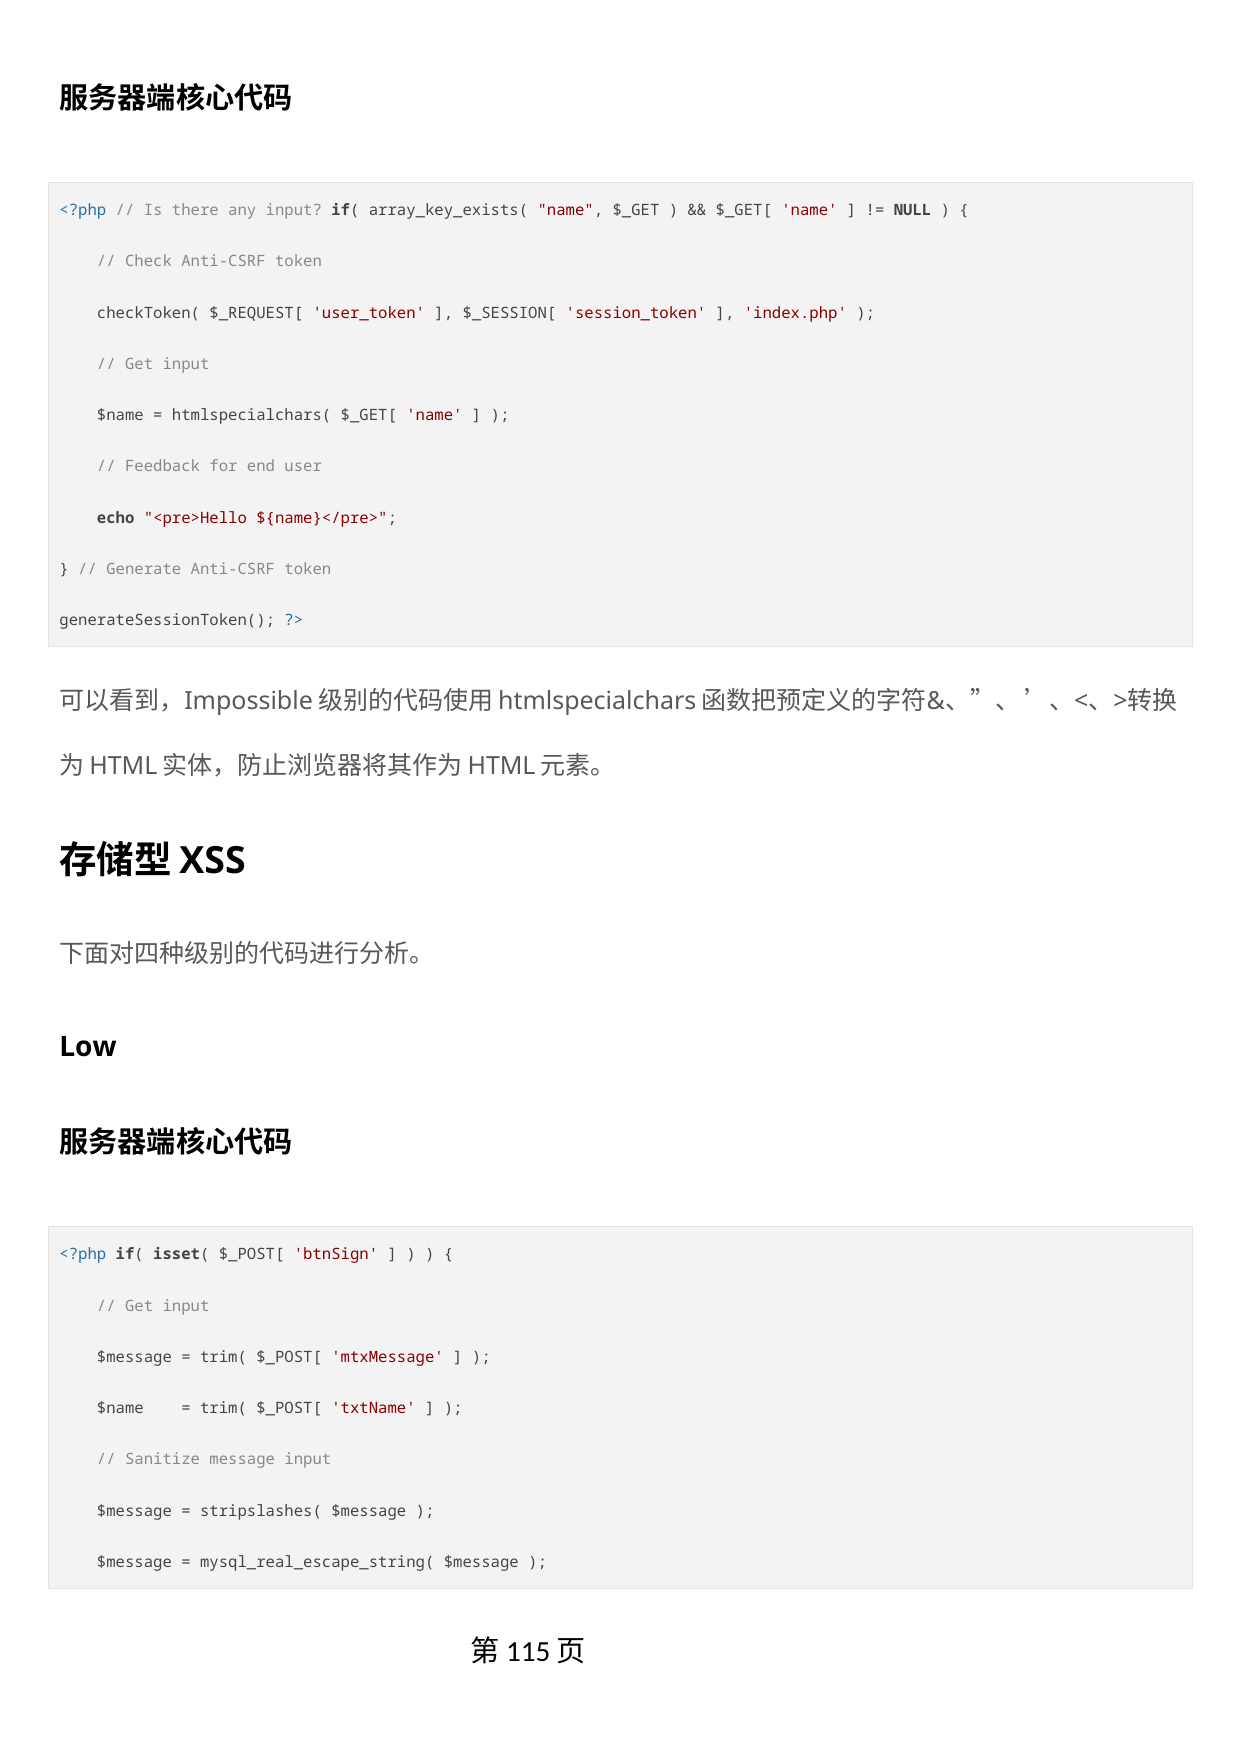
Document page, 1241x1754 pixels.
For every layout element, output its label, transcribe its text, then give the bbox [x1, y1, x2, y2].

text // Get input [49, 1277, 1192, 1321]
text $message = mysql_real_escape_string( $message ); [49, 1533, 1192, 1588]
text $message = stripslashes( $message ); [49, 1482, 1192, 1526]
text } // Generate Anti-CSRF token [49, 541, 1192, 584]
text generateSessionToken(); ?> [49, 592, 1192, 646]
text echo "<pre>Hello ${name}</pre>"; [49, 489, 1192, 533]
text // Feedback for end user [49, 438, 1192, 482]
subtitle Low [59, 1013, 1181, 1078]
text checkToken( $_REQUEST[ 'user_token' ], $_SESSION[ 'session_token' ], 'index.php' ); [49, 284, 1192, 328]
text $name = htmlspecialchars( $_GET[ 'name' ] ); [49, 387, 1192, 431]
text 下面对四种级别的代码进行分析。 [59, 919, 1181, 984]
text $name = trim( $_POST[ 'txtName' ] ); [49, 1380, 1192, 1424]
text 可以看到，Impossible级别的代码使用htmlspecialchars函数把预定义的字符&、”、 ’、<、>转换为HTML实体，防止浏览器将其作为HTML元素。 [59, 666, 1181, 796]
text <?php if( isset( $_POST[ 'btnSign' ] ) ) { [49, 1227, 1192, 1270]
text // Get input [49, 336, 1192, 379]
text // Check Anti-CSRF token [49, 233, 1192, 277]
text <?php // Is there any input? if( array_key_exists( "name", $_GET ) && $_GET[ 'name' ] != NULL ) { [49, 183, 1192, 226]
text // Sanitize message input [49, 1431, 1192, 1475]
subtitle 服务器端核心代码 [59, 1108, 1181, 1173]
subtitle 存储型XSS [59, 825, 1181, 890]
subtitle 服务器端核心代码 [59, 63, 1181, 128]
text $message = trim( $_POST[ 'mtxMessage' ] ); [49, 1328, 1192, 1372]
